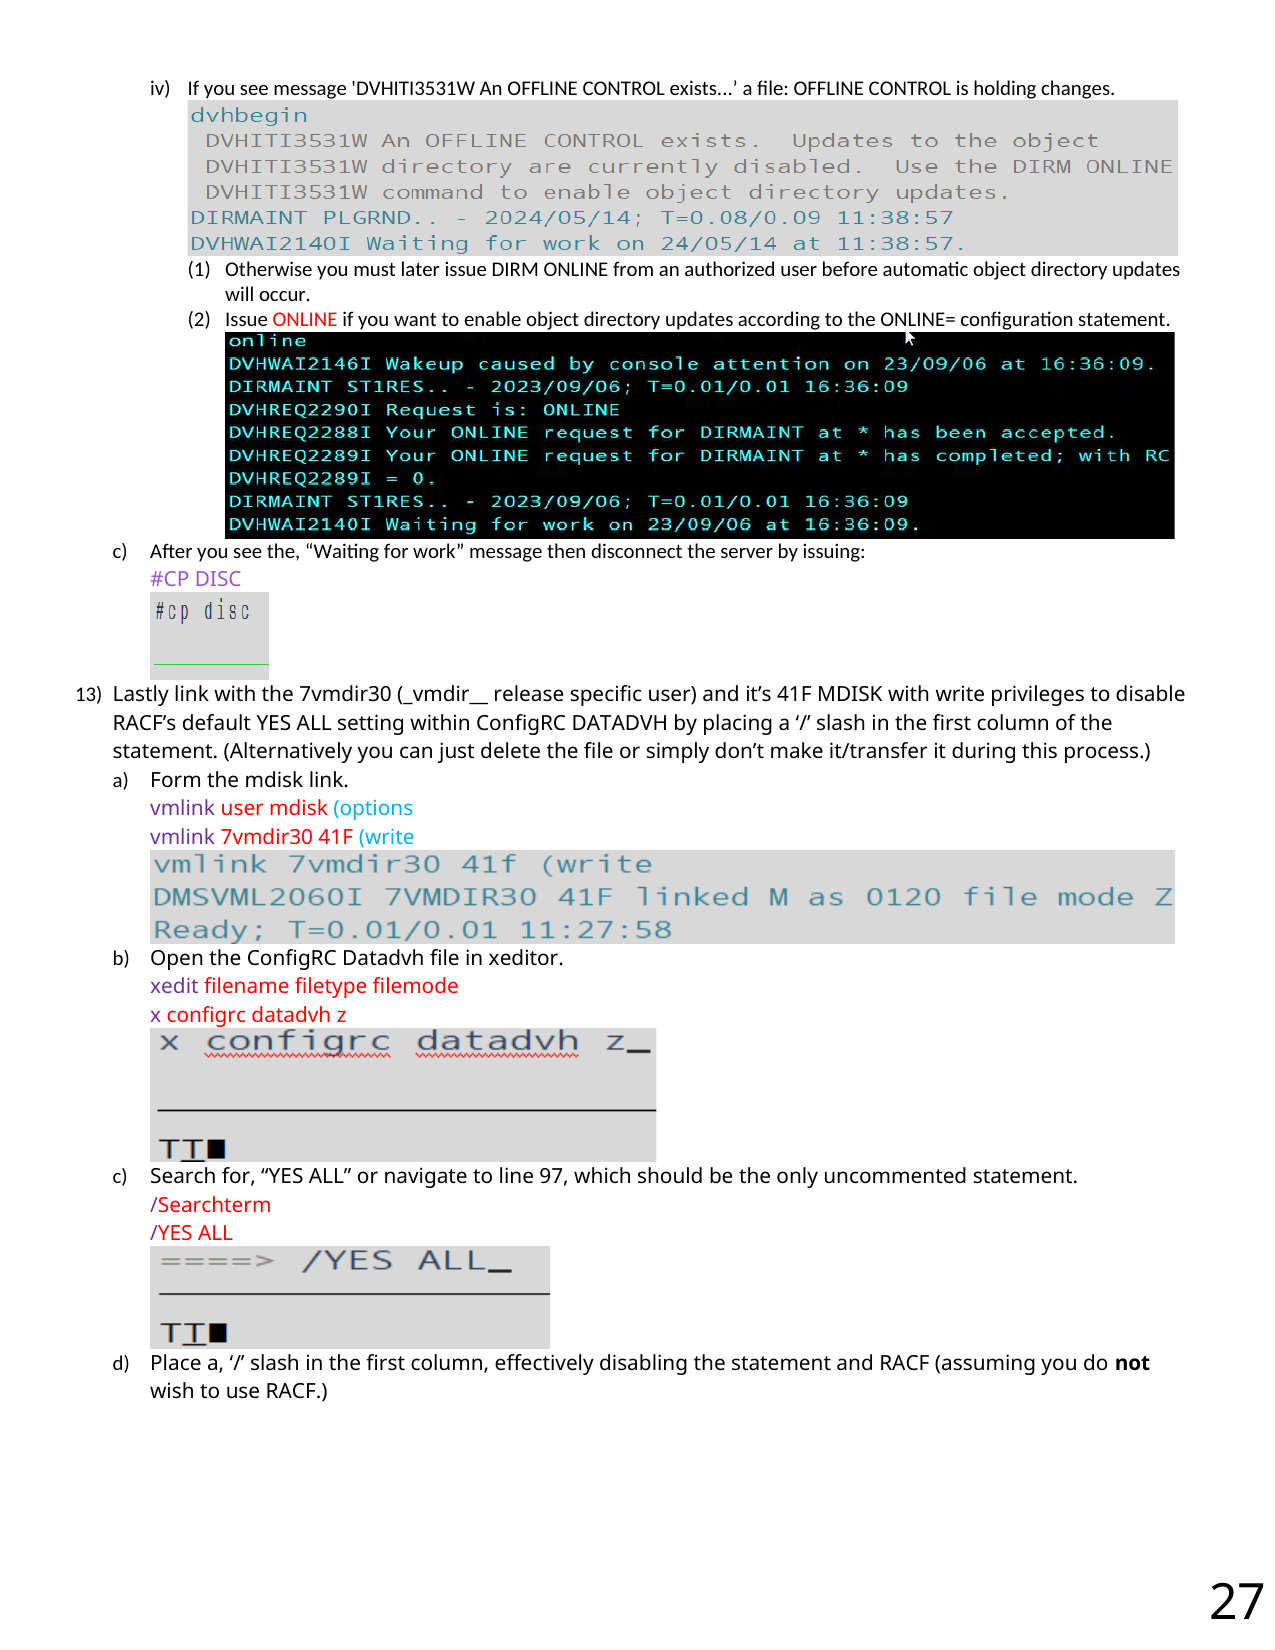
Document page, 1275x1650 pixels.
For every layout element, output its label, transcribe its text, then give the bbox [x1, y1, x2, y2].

list Lastly link with the 7vmdir30 (_vmdir__ release specific user) and it’s 41F MDISK with write privileges to disable RACF’s default YES ALL setting within ConfigRC DATADVH by placing a ‘/’ slash in the first column of the statement. (Alternatively you can just delete the file or simply don’t make it/transfer it during this process.) [75, 679, 1200, 765]
picture [150, 1028, 657, 1162]
list Search for, “YES ALL” or navigate to line 97, which should be the only uncommented statement. /Searchterm /YES ALL [112, 1161, 1200, 1348]
picture [225, 332, 1175, 539]
picture [150, 592, 269, 680]
picture [150, 850, 1175, 944]
picture [187, 100, 1179, 256]
list After you see the, “Waiting for work” message then disconnect the server by issuing: #CP DISC [112, 538, 1200, 679]
picture [150, 1246, 550, 1349]
list Otherwise you must later issue DIRM ONLINE from an authorized user before automatic object directory updates will occur. [187, 256, 1200, 307]
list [112, 1348, 1200, 1405]
